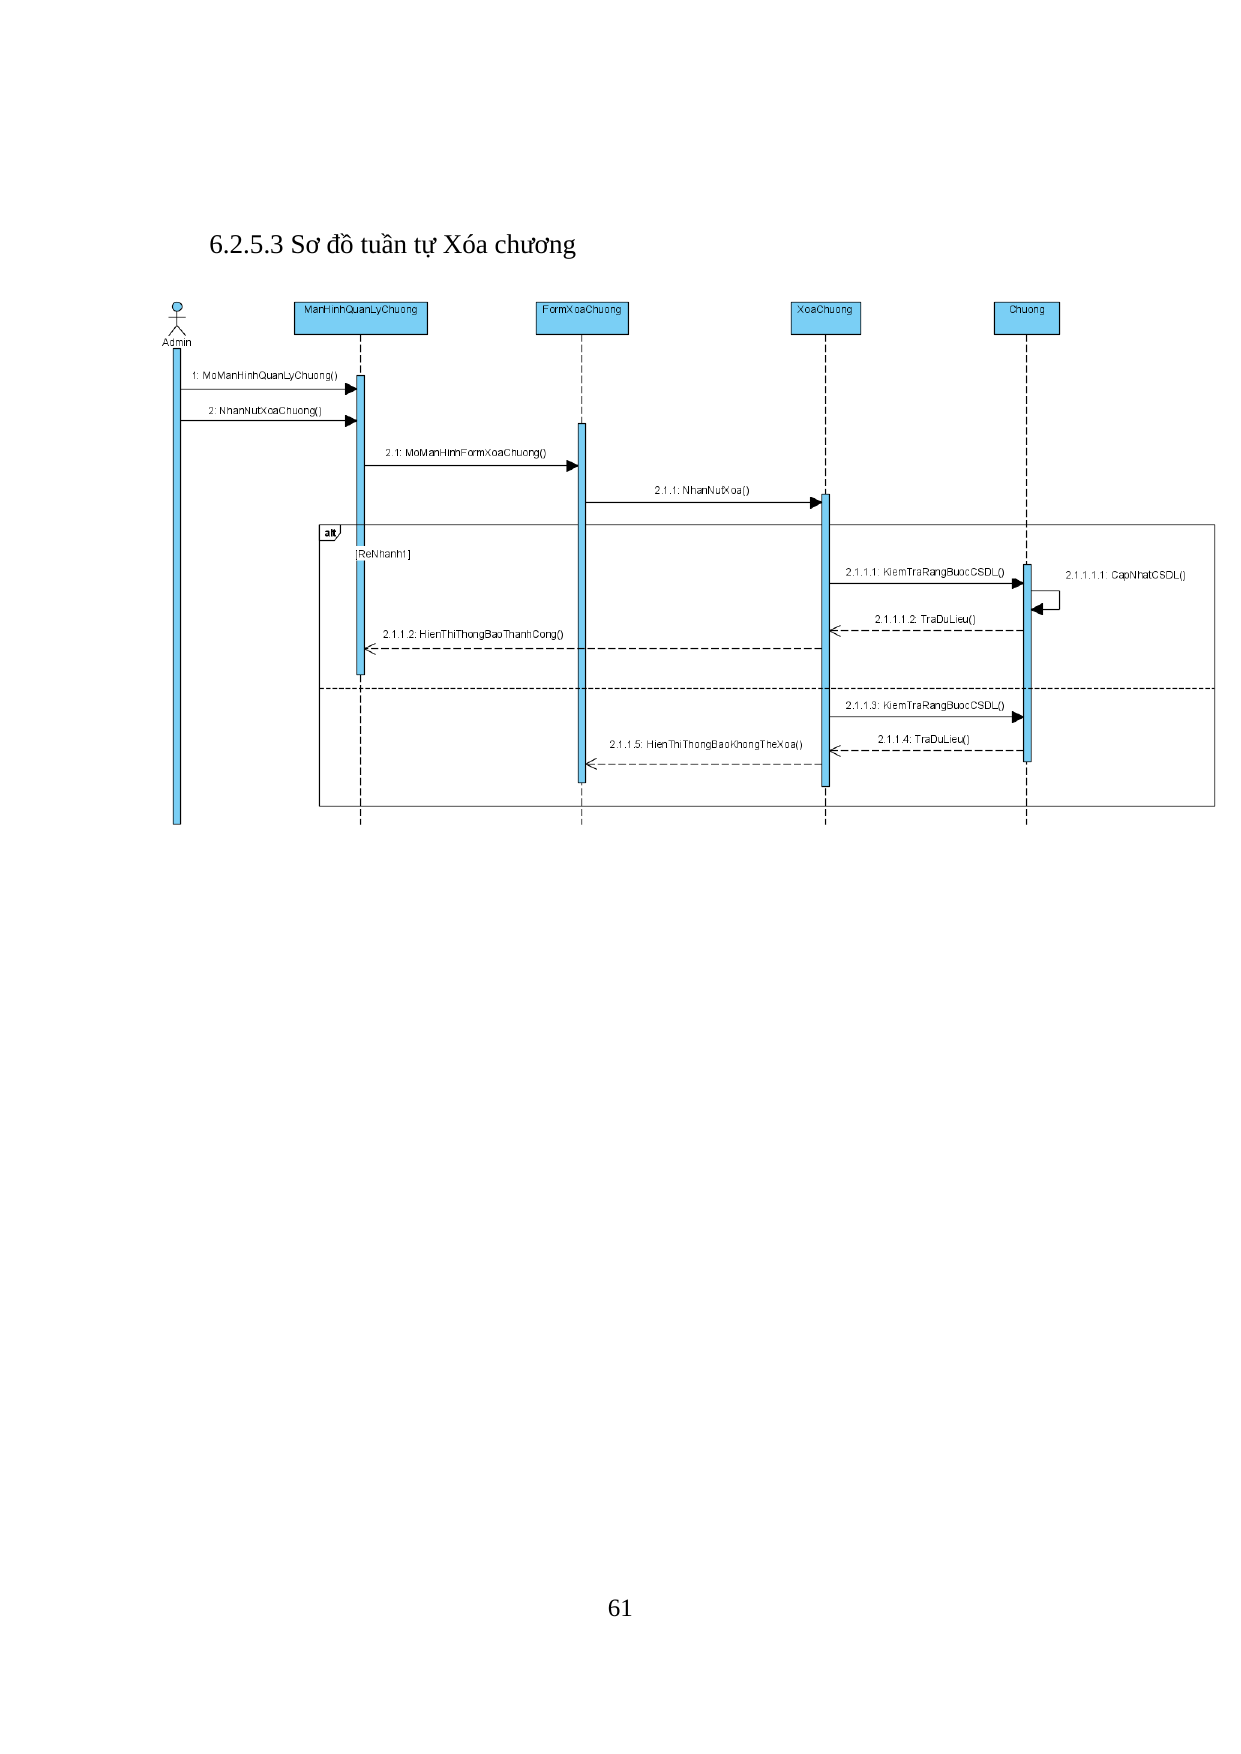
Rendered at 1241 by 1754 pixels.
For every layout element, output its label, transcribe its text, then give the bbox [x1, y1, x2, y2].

picture [150, 290, 1229, 831]
text 6.2.5.3 Sơ đồ tuần tự Xóa chương [150, 224, 1090, 262]
